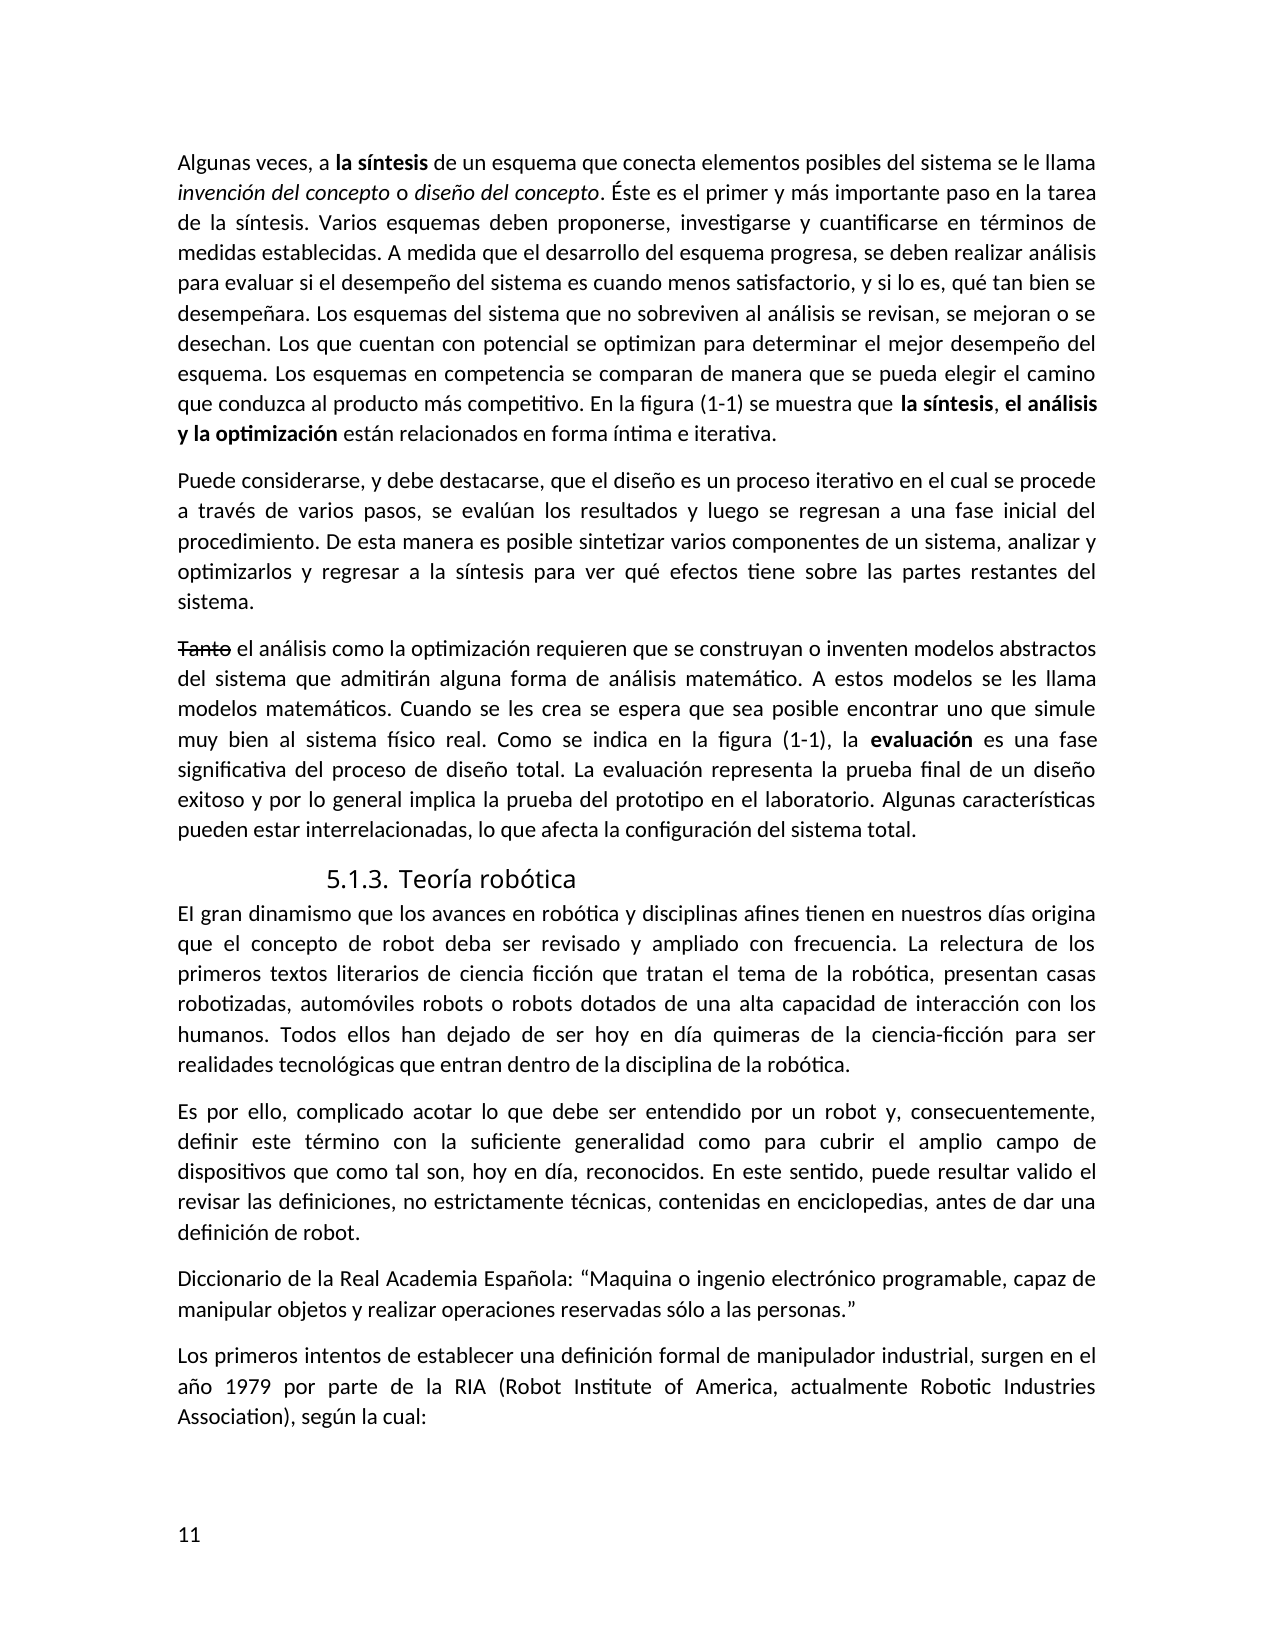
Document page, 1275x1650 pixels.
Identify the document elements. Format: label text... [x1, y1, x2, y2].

text Los primeros intentos de establecer una definición formal de manipulador industrial, surgen en el año 1979 por parte de la RIA (Robot Institute of America, actualmente Robotic Industries Association), según la cual: [177, 1342, 1098, 1430]
text Algunas veces, a la síntesis de un esquema que conecta elementos posibles del sistema se le llama invención del concepto o diseño del concepto. Éste es el primer y más importante paso en la tarea de la síntesis. Varios esquemas deben proponerse, investigarse y cuantificarse en términos de medidas establecidas. A medida que el desarrollo del esquema progresa, se deben realizar análisis para evaluar si el desempeño del sistema es cuando menos satisfactorio, y si lo es, qué tan bien se desempeñara. Los esquemas del sistema que no sobreviven al análisis se revisan, se mejoran o se desechan. Los que cuentan con potencial se optimizan para determinar el mejor desempeño del esquema. Los esquemas en competencia se comparan de manera que se pueda elegir el camino que conduzca al producto más competitivo. En la figura (1-1) se muestra que la síntesis, el análisis y la optimización están relacionados en forma íntima e iterativa. [177, 148, 1098, 447]
text EI gran dinamismo que los avances en robótica y disciplinas afines tienen en nuestros días origina que el concepto de robot deba ser revisado y ampliado con frecuencia. La relectura de los primeros textos literarios de ciencia ficción que tratan el tema de la robótica, presentan casas robotizadas, automóviles robots o robots dotados de una alta capacidad de interacción con los humanos. Todos ellos han dejado de ser hoy en día quimeras de la ciencia-ficción para ser realidades tecnológicas que entran dentro de la disciplina de la robótica. [177, 899, 1098, 1078]
text Tanto el análisis como la optimización requieren que se construyan o inventen modelos abstractos del sistema que admitirán alguna forma de análisis matemático. A estos modelos se les llama modelos matemáticos. Cuando se les crea se espera que sea posible encontrar uno que simule muy bien al sistema físico real. Como se indica en la figura (1-1), la evaluación es una fase significativa del proceso de diseño total. La evaluación representa la prueba final de un diseño exitoso y por lo general implica la prueba del prototipo en el laboratorio. Algunas características pueden estar interrelacionadas, lo que afecta la configuración del sistema total. [177, 634, 1098, 843]
subtitle Teoría robótica [326, 862, 1098, 896]
text Diccionario de la Real Academia Española: “Maquina o ingenio electrónico programable, capaz de manipular objetos y realizar operaciones reservadas sólo a las personas.” [177, 1264, 1098, 1323]
text Es por ello, complicado acotar lo que debe ser entendido por un robot y, consecuentemente, definir este término con la suficiente generalidad como para cubrir el amplio campo de dispositivos que como tal son, hoy en día, reconocidos. En este sentido, puede resultar valido el revisar las definiciones, no estrictamente técnicas, contenidas en enciclopedias, antes de dar una definición de robot. [177, 1097, 1098, 1246]
text Puede considerarse, y debe destacarse, que el diseño es un proceso iterativo en el cual se procede a través de varios pasos, se evalúan los resultados y luego se regresan a una fase inicial del procedimiento. De esta manera es posible sintetizar varios componentes de un sistema, analizar y optimizarlos y regresar a la síntesis para ver qué efectos tiene sobre las partes restantes del sistema. [177, 466, 1098, 615]
